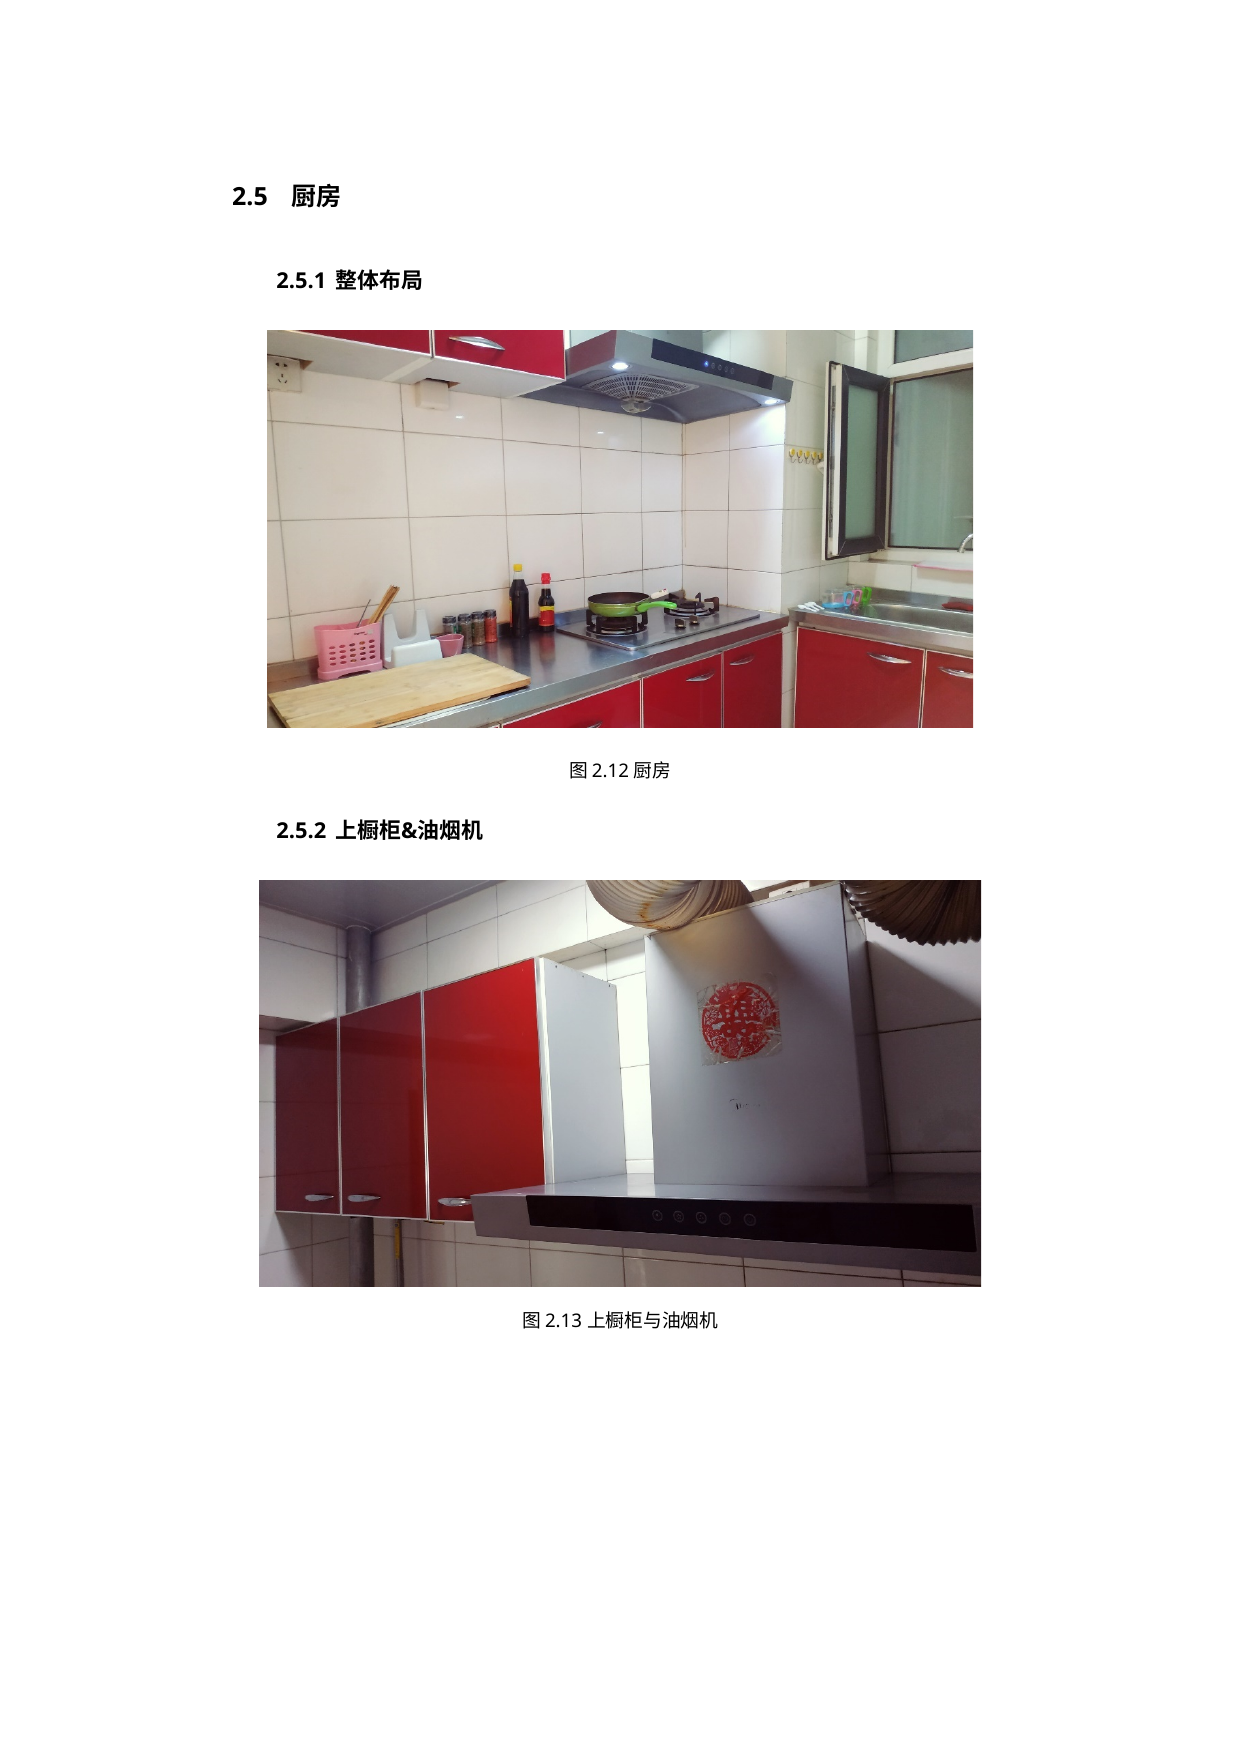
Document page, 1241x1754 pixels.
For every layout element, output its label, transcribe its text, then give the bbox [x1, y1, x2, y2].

picture [259, 880, 982, 1287]
text 图2.13 上橱柜与油烟机 [187, 1303, 1053, 1335]
subtitle 厨房 [232, 162, 1031, 227]
text 图2.12 厨房 [187, 753, 1053, 786]
subtitle 整体布局 [276, 263, 1031, 296]
picture [267, 330, 974, 728]
subtitle 上橱柜&油烟机 [276, 813, 1031, 845]
